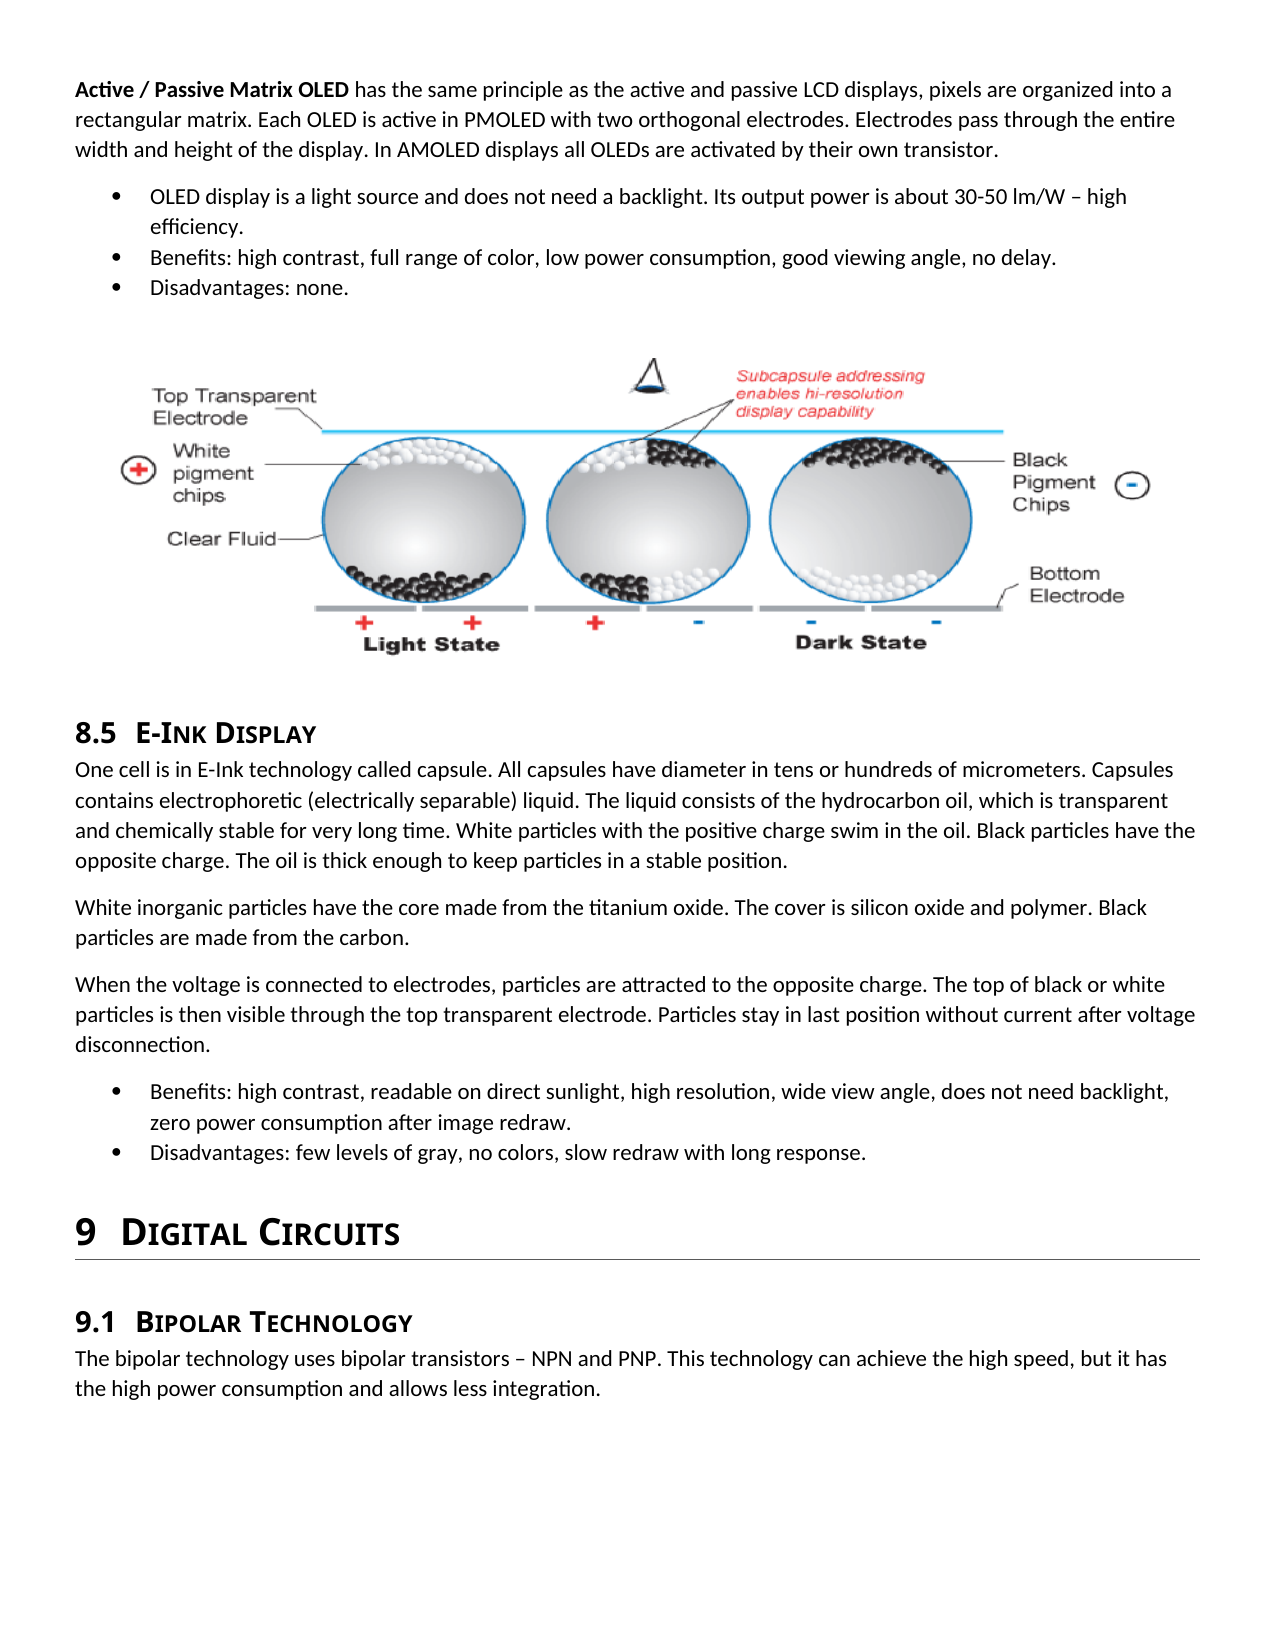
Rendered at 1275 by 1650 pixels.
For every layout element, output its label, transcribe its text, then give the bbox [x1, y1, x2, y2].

list OLED display is a light source and does not need a backlight. Its output power is about 30-50 lm/W – high efficiency. [112, 182, 1200, 241]
text One cell is in E-Ink technology called capsule. All capsules have diameter in tens or hundreds of micrometers. Capsules contains electrophoretic (electrically separable) liquid. The liquid consists of the hydrocarbon oil, which is transparent and chemically stable for very long time. White particles with the positive charge swim in the oil. Black particles have the opposite charge. The oil is thick enough to keep particles in a stable position. [75, 756, 1200, 874]
list Disadvantages: none. [112, 273, 1200, 301]
text The bipolar technology uses bipolar transistors – NPN and PNP. This technology can achieve the high speed, but it has the high power consumption and allows less integration. [75, 1344, 1200, 1402]
list Benefits: high contrast, readable on direct sunlight, high resolution, wide view angle, does not need backlight, zero power consumption after image redraw. [112, 1077, 1200, 1136]
text When the voltage is connected to electrodes, particles are attracted to the opposite charge. The top of black or white particles is then visible through the top transparent electrode. Particles stay in last position without current after voltage disconnection. [75, 970, 1200, 1059]
list Disadvantages: few levels of gray, no colors, slow redraw with long response. [112, 1138, 1200, 1166]
list Benefits: high contrast, full range of color, low power consumption, good viewing angle, no delay. [112, 243, 1200, 271]
text White inorganic particles have the core made from the titanium oxide. The cover is silicon oxide and polymer. Black particles are made from the carbon. [75, 893, 1200, 951]
text Active / Passive Matrix OLED has the same principle as the active and passive LCD displays, pixels are organized into a rectangular matrix. Each OLED is active in PMOLED with two orthogonal electrodes. Electrodes pass through the entire width and height of the display. In AMOLED displays all OLEDs are activated by their own transistor. [75, 75, 1200, 163]
subtitle Bipolar Technology [75, 1301, 1200, 1341]
subtitle Digital Circuits [75, 1206, 1200, 1259]
subtitle E-Ink Display [75, 341, 1200, 752]
